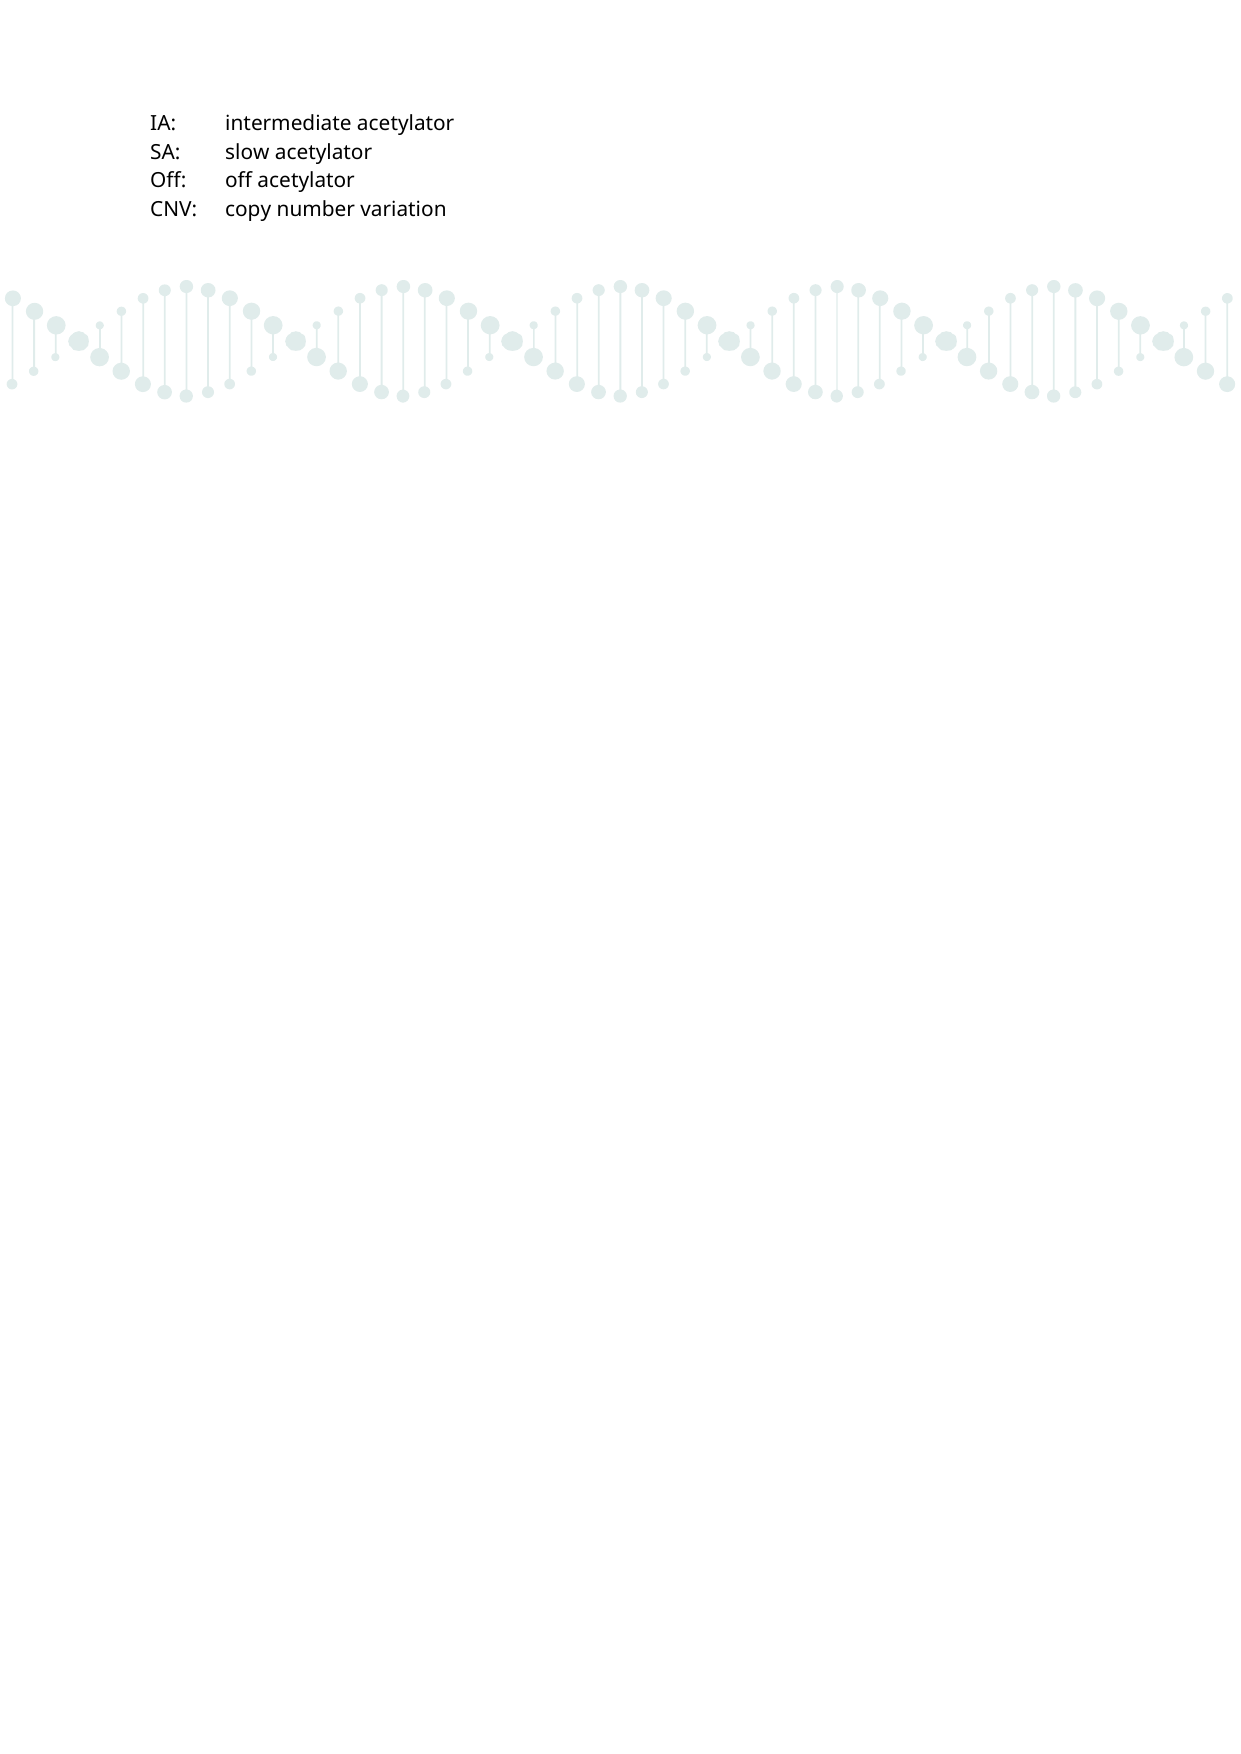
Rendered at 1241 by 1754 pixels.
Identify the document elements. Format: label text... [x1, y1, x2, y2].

picture [718, 331, 740, 351]
text IA: intermediate acetylator [0, 108, 1240, 137]
text Off: off acetylator [0, 165, 1240, 194]
picture [1152, 331, 1174, 351]
picture [285, 331, 306, 351]
text SA: slow acetylator [0, 137, 1240, 165]
picture [501, 331, 523, 351]
picture [68, 331, 89, 351]
text CNV: copy number variation [0, 194, 1240, 222]
picture [935, 331, 957, 351]
